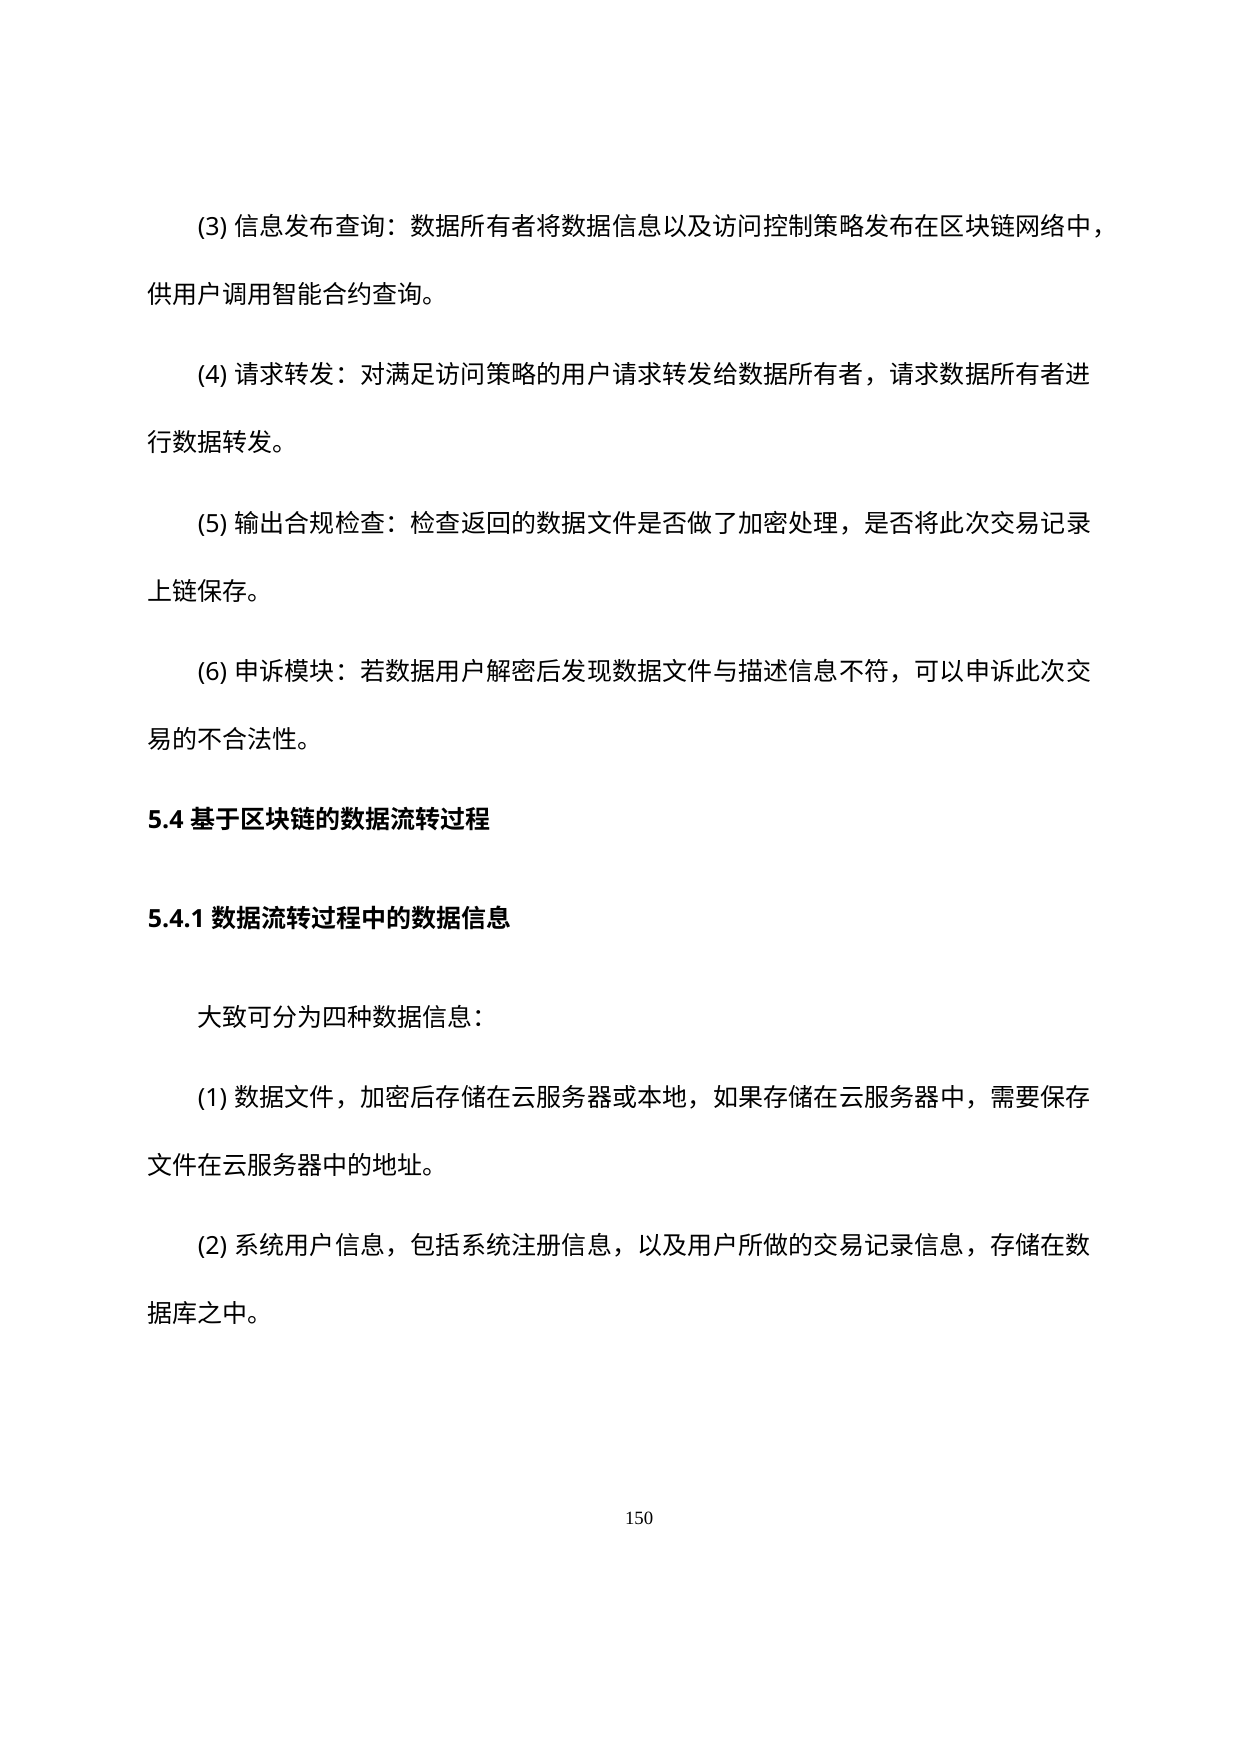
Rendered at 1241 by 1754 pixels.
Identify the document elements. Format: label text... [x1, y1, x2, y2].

text (4) 请求转发：对满足访问策略的用户请求转发给数据所有者，请求数据所有者进行数据转发。 [148, 339, 1092, 475]
list 5.4 基于区块链的数据流转过程 [148, 784, 1092, 852]
text (1) 数据文件，加密后存储在云服务器或本地，如果存储在云服务器中，需要保存文件在云服务器中的地址。 [148, 1062, 1092, 1197]
text (6) 申诉模块：若数据用户解密后发现数据文件与描述信息不符，可以申诉此次交易的不合法性。 [148, 636, 1092, 772]
text 5.4.1 数据流转过程中的数据信息 [148, 883, 1092, 951]
text 大致可分为四种数据信息： [148, 981, 1092, 1049]
text (3) 信息发布查询：数据所有者将数据信息以及访问控制策略发布在区块链网络中，供用户调用智能合约查询。 [148, 191, 1092, 327]
text (5) 输出合规检查：检查返回的数据文件是否做了加密处理，是否将此次交易记录上链保存。 [148, 487, 1092, 623]
text (2) 系统用户信息，包括系统注册信息，以及用户所做的交易记录信息，存储在数据库之中。 [148, 1210, 1092, 1346]
